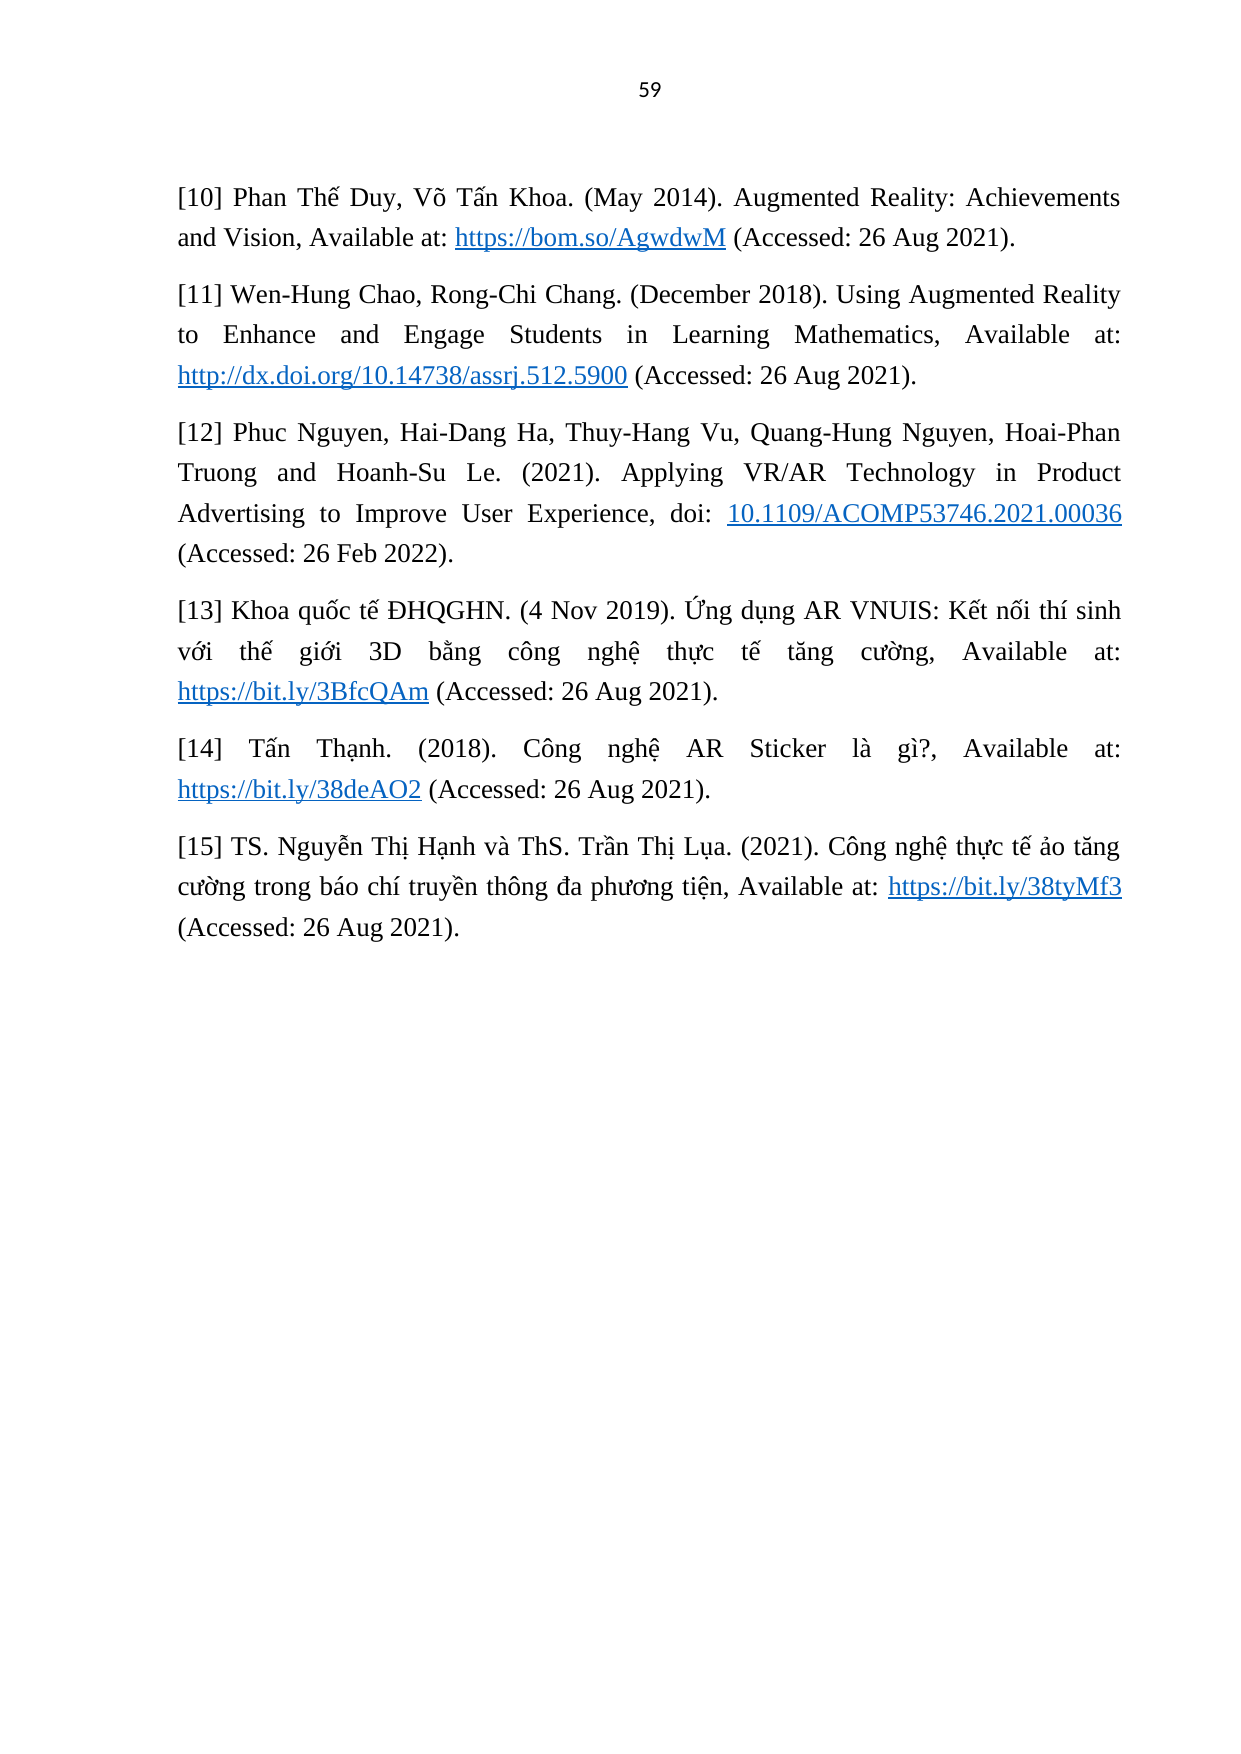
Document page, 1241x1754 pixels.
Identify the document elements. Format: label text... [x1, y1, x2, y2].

text [15] TS. Nguyễn Thị Hạnh và ThS. Trần Thị Lụa. (2021). Công nghệ thực tế ảo tăng cường trong báo chí truyền thông đa phương tiện, Available at: https://bit.ly/38tyMf3 (Accessed: 26 Aug 2021). [177, 830, 1122, 942]
text [14] Tấn Thạnh. (2018). Công nghệ AR Sticker là gì?, Available at: https://bit.ly/38deAO2 (Accessed: 26 Aug 2021). [177, 732, 1122, 804]
text [11] Wen-Hung Chao, Rong-Chi Chang. (December 2018). Using Augmented Reality to Enhance and Engage Students in Learning Mathematics, Available at: http://dx.doi.org/10.14738/assrj.512.5900 (Accessed: 26 Aug 2021). [177, 278, 1122, 390]
text [13] Khoa quốc tế ĐHQGHN. (4 Nov 2019). Ứng dụng AR VNUIS: Kết nối thí sinh với thế giới 3D bằng công nghệ thực tế tăng cường, Available at: https://bit.ly/3BfcQAm (Accessed: 26 Aug 2021). [177, 594, 1122, 706]
text [12] Phuc Nguyen, Hai-Dang Ha, Thuy-Hang Vu, Quang-Hung Nguyen, Hoai-Phan Truong and Hoanh-Su Le. (2021). Applying VR/AR Technology in Product Advertising to Improve User Experience, doi: 10.1109/ACOMP53746.2021.00036 (Accessed: 26 Feb 2022). [177, 416, 1122, 568]
text [10] Phan Thế Duy, Võ Tấn Khoa. (May 2014). Augmented Reality: Achievements and Vision, Available at: https://bom.so/AgwdwM (Accessed: 26 Aug 2021). [177, 181, 1122, 252]
